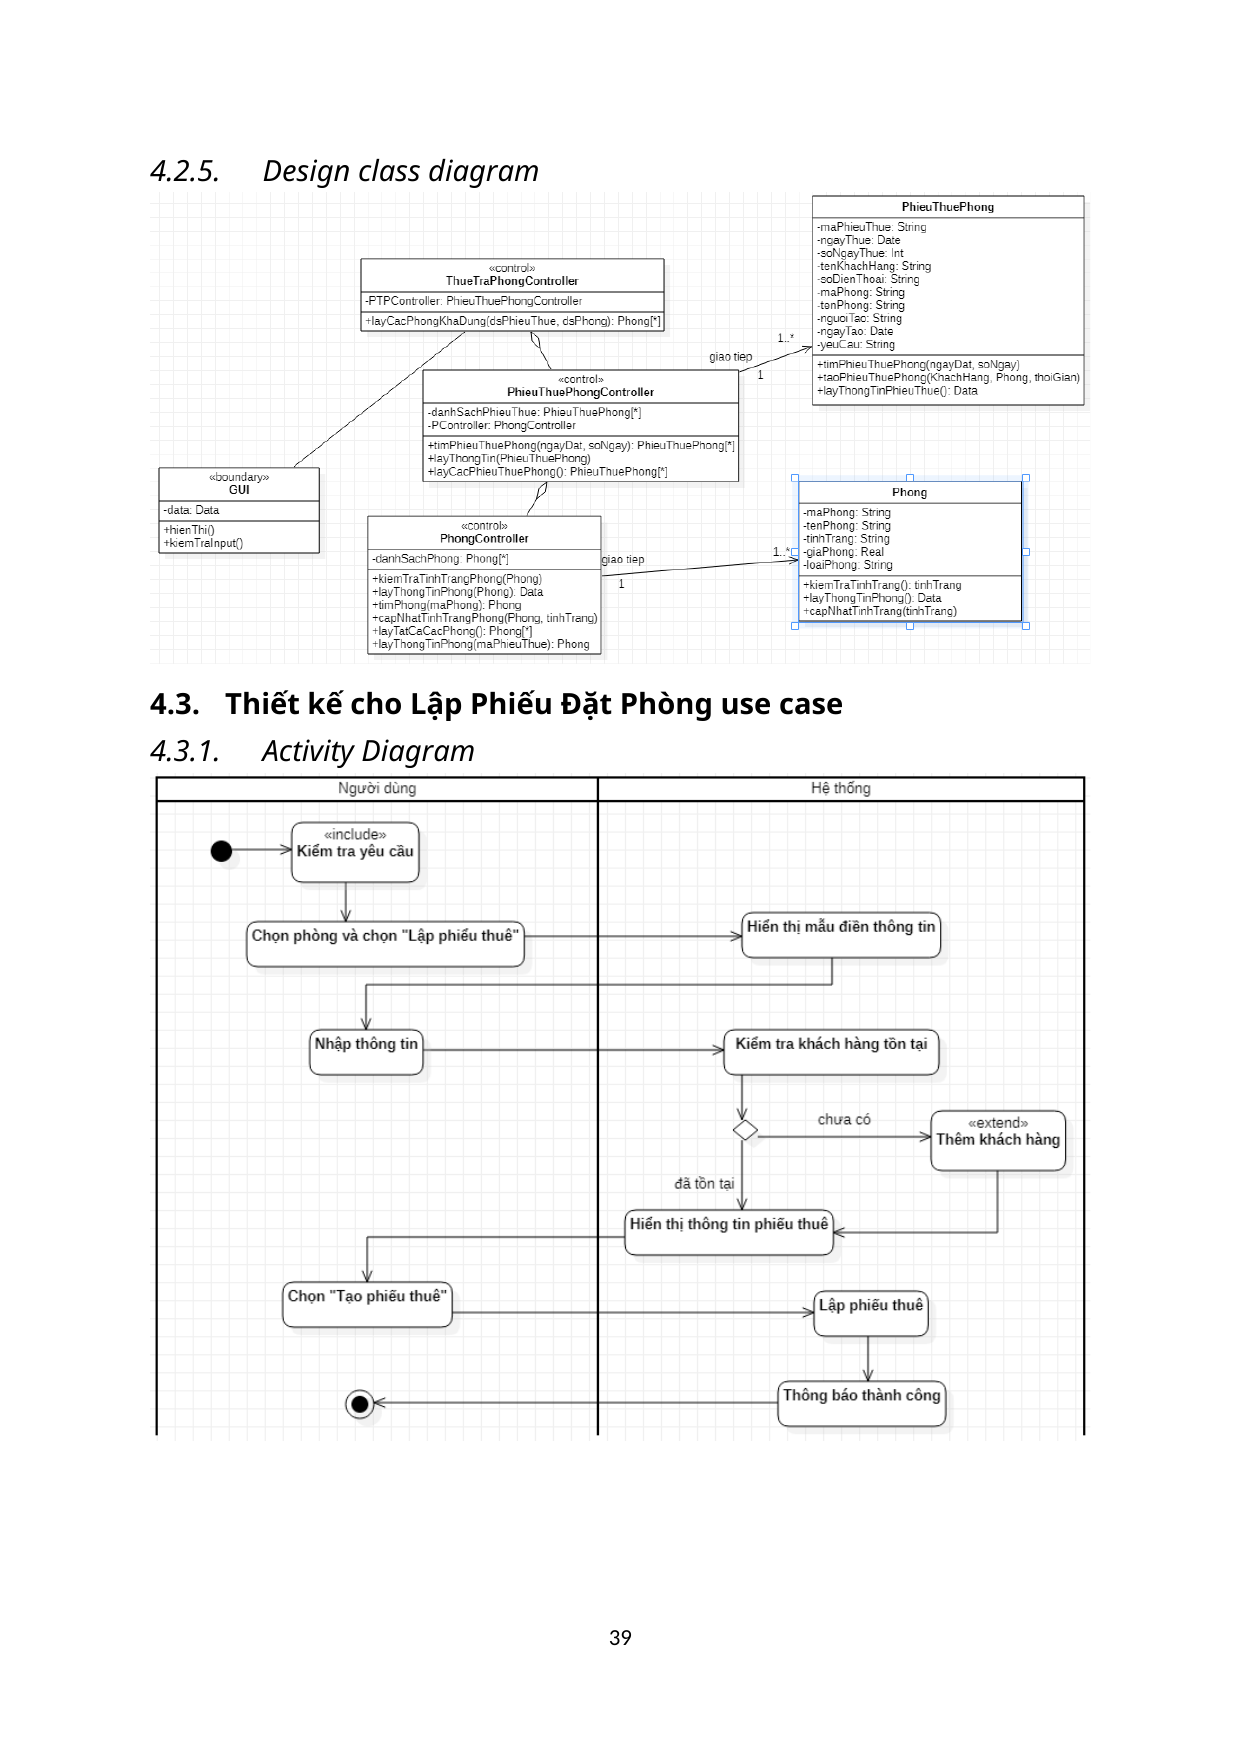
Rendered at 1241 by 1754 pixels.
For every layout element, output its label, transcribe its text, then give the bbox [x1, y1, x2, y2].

text Activity Diagram [150, 730, 1090, 770]
picture [150, 773, 1091, 1441]
text Thiết kế cho Lập Phiếu Đặt Phòng use case [150, 683, 1090, 723]
text Design class diagram [150, 150, 1090, 190]
picture [150, 192, 1091, 664]
